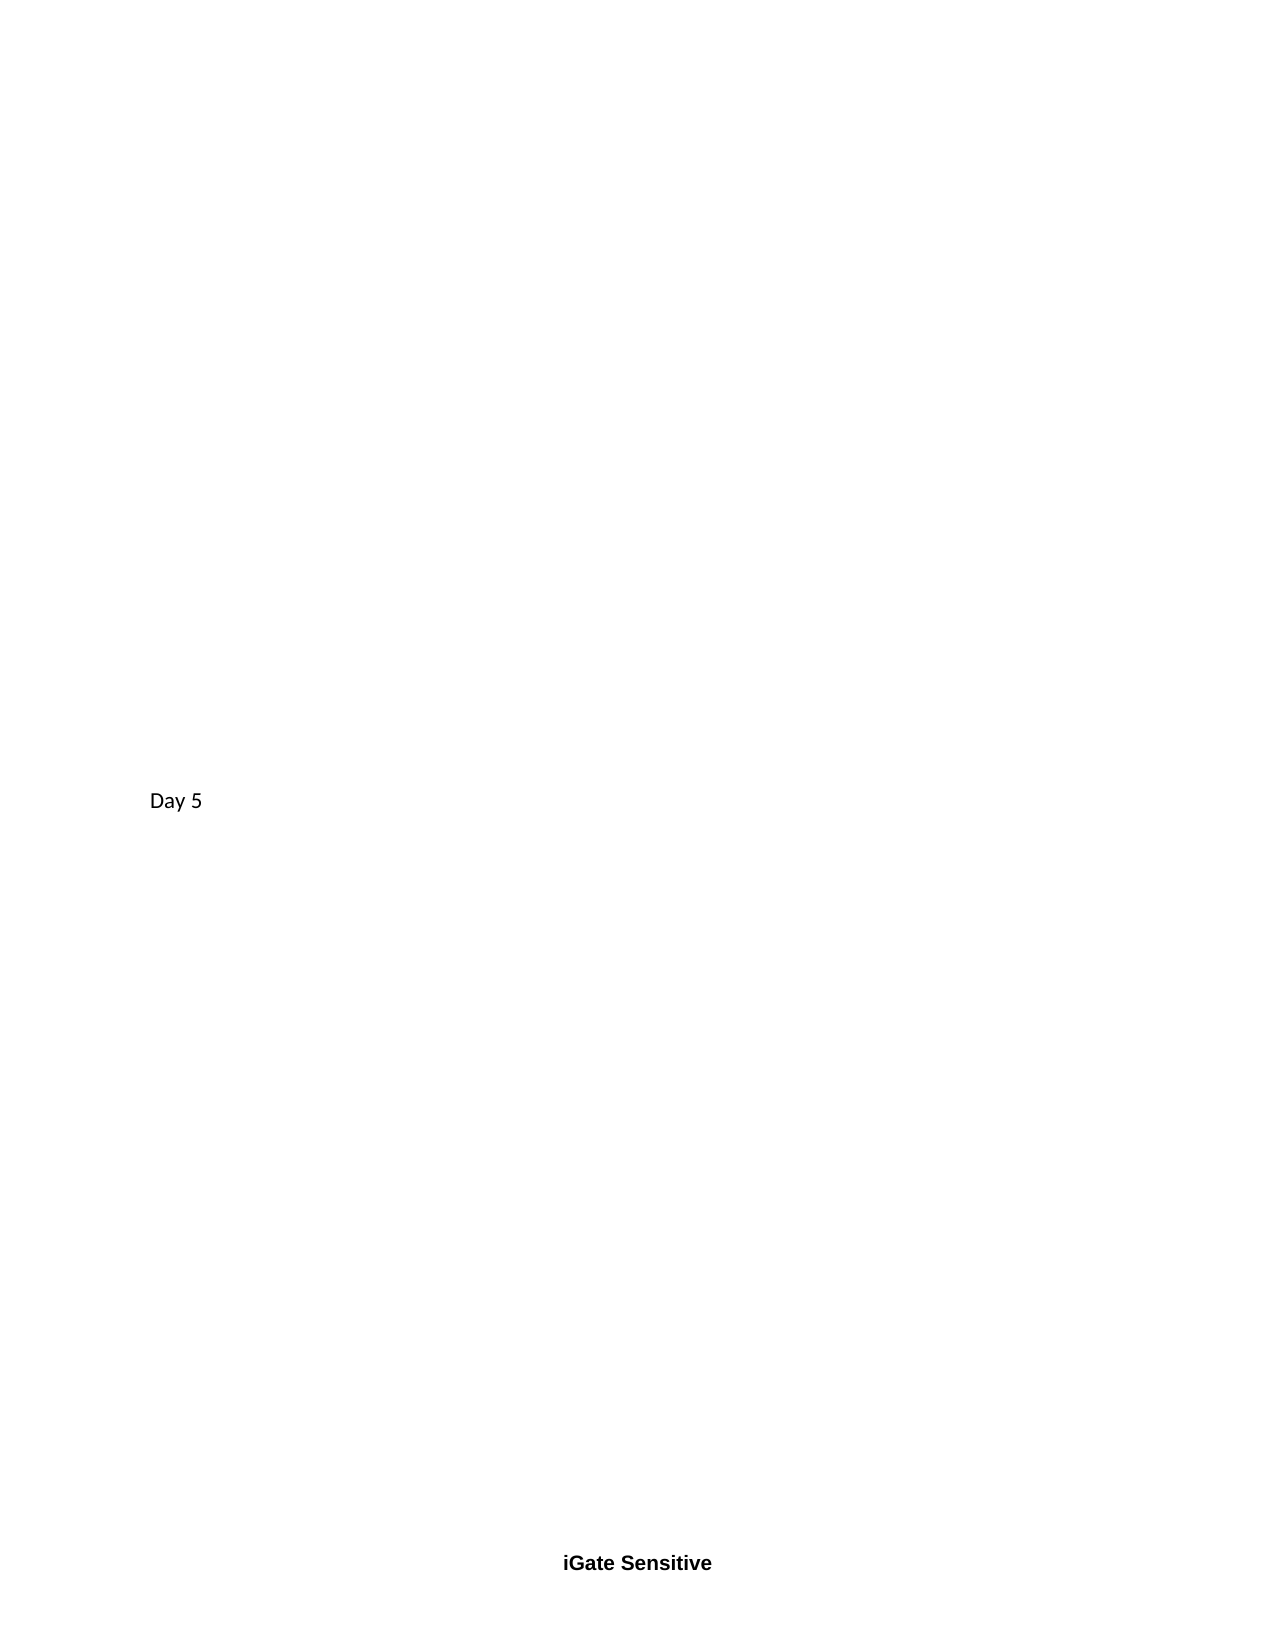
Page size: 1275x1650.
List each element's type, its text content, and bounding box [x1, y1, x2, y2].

text Day 5 [150, 786, 1125, 814]
